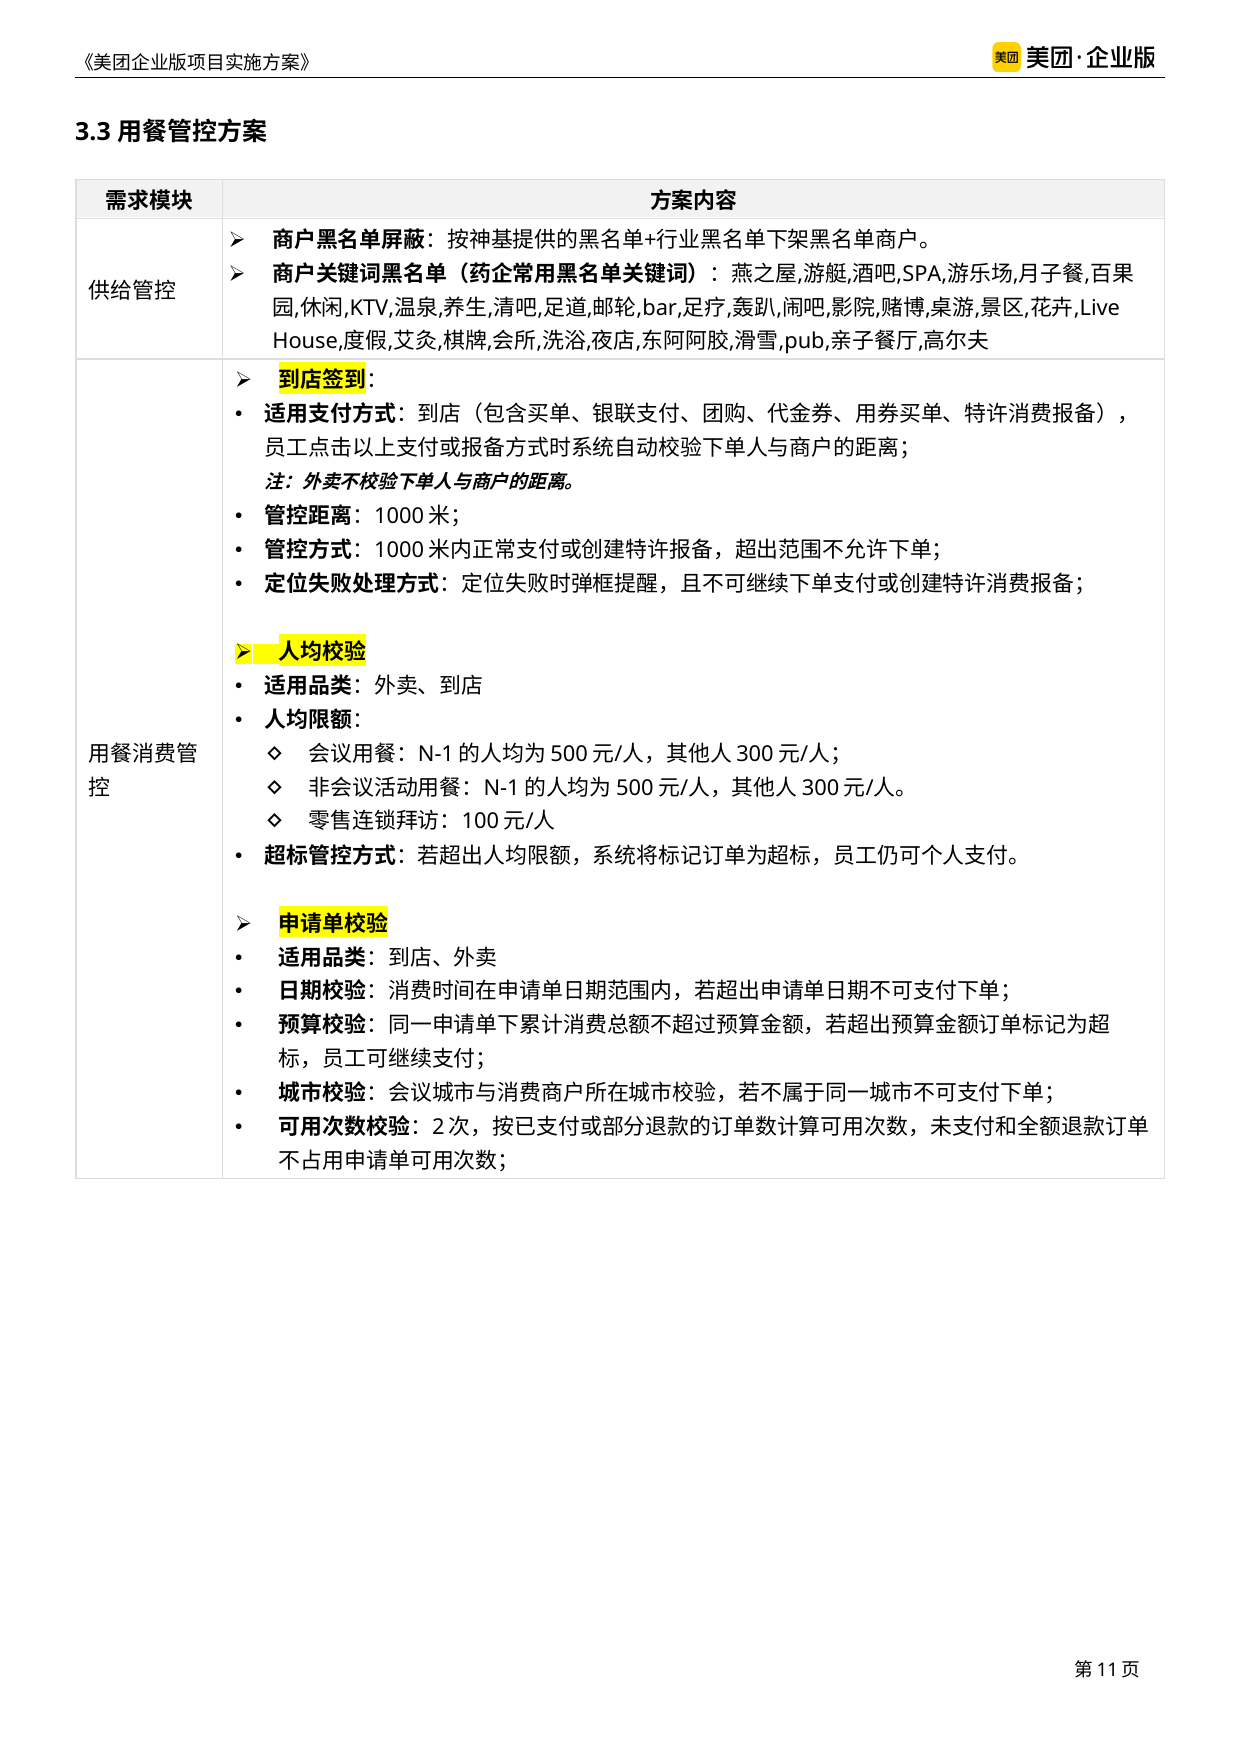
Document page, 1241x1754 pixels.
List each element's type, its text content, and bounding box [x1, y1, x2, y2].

subtitle 3.3 用餐管控方案 [75, 95, 1165, 163]
table_cell 到店签到： 适用支付方式：到店（包含买单、银联支付、团购、代金券、用券买单、特许消费报备），员工点击以上支付或报备方式时系统自动校验下单人与商户的距离； 注：外卖不校验下单人与商户的距离。 管控距离：1000米； 管控方式：1000米内正常支付或创建特许报备，超出范围不允许下单； 定位失败处理方式：定位失败时弹框提醒，且不可继续下单支付或创建特许消费报备； 人均校验 适用品类：外卖、到店 人均限额： 会议用餐：N-1的人均为500元/人，其他人300元/人； 非会议活动用餐：N-1的人均为500元/人，其他人300元/人。 零售连锁拜访：100元/人 超标管控方式：若超出人均限额，系统将标记订单为超标，员工仍可个人支付。 申请单校验 适用品类：到店、外卖 日期校验：消费时间在申请单日期范围内，若超出申请单日期不可支付下单； 预算校验：同一申请单下累计消费总额不超过预算金额，若超出预算金额订单标记为超标，员工可继续支付； 城市校验：会议城市与消费商户所在城市校验，若不属于同一城市不可支付下单； 可用次数校验：2次，按已支付或部分退款的订单数计算可用次数，未支付和全额退款订单不占用申请单可用次数； [223, 360, 1164, 1178]
table_cell 供给管控 [77, 219, 222, 358]
table_cell 用餐消费管控 [77, 360, 222, 1178]
table_header 需求模块 [77, 180, 222, 217]
table_cell 商户黑名单屏蔽：按神基提供的黑名单+行业黑名单下架黑名单商户。 商户关键词黑名单（药企常用黑名单关键词）：燕之屋,游艇,酒吧,SPA,游乐场,月子餐,百果园,休闲,KTV,温泉,养生,清吧,足道,邮轮,bar,足疗,轰趴,闹吧,影院,赌博,桌游,景区,花卉,Live House,度假,艾灸,棋牌,会所,洗浴,夜店,东阿阿胶,滑雪,pub,亲子餐厅,高尔夫 [223, 219, 1164, 358]
table_header 方案内容 [223, 180, 1164, 217]
